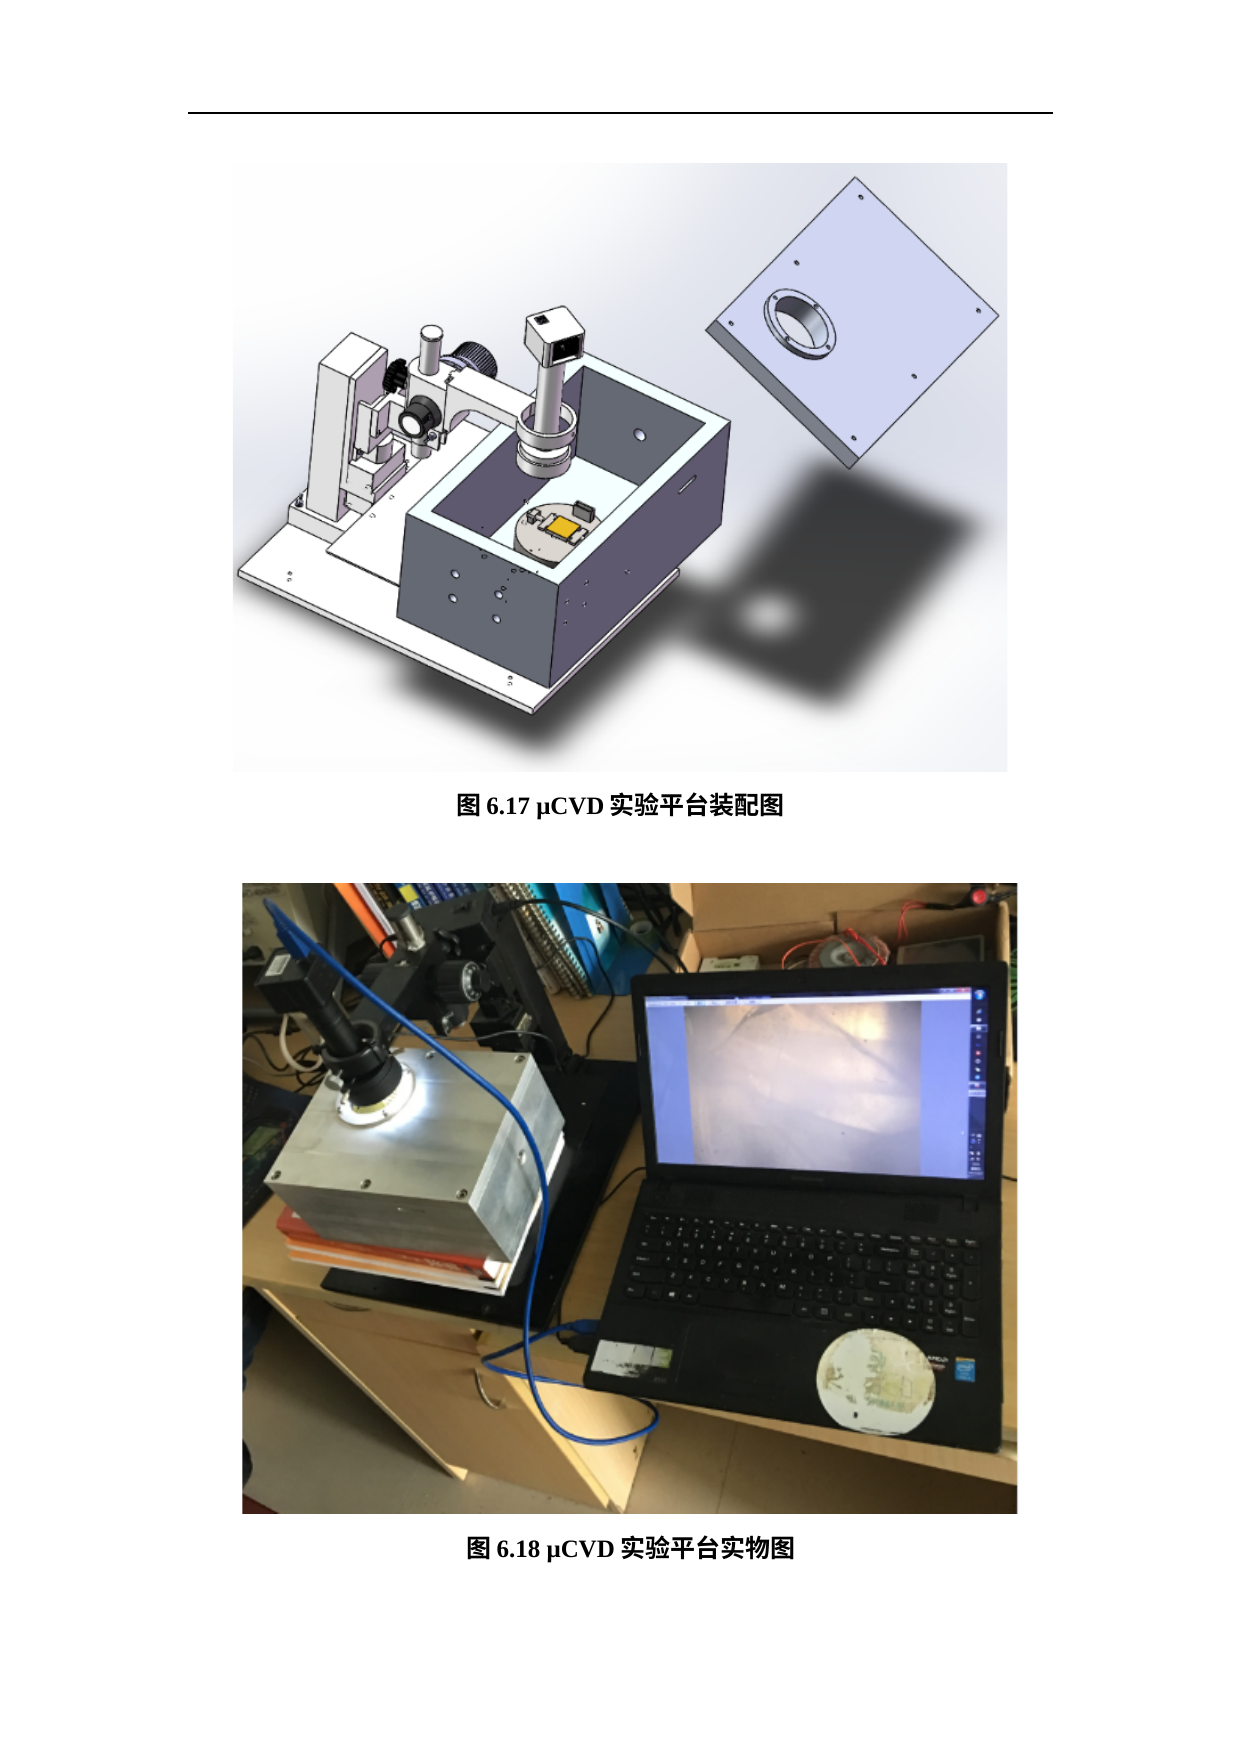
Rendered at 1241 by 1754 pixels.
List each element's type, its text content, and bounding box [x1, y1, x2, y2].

picture [242, 883, 1019, 1514]
text 图6.17 μCVD实验平台装配图 [187, 786, 1053, 822]
picture [232, 163, 1008, 772]
text 图6.18 μCVD实验平台实物图 [187, 1528, 1053, 1565]
